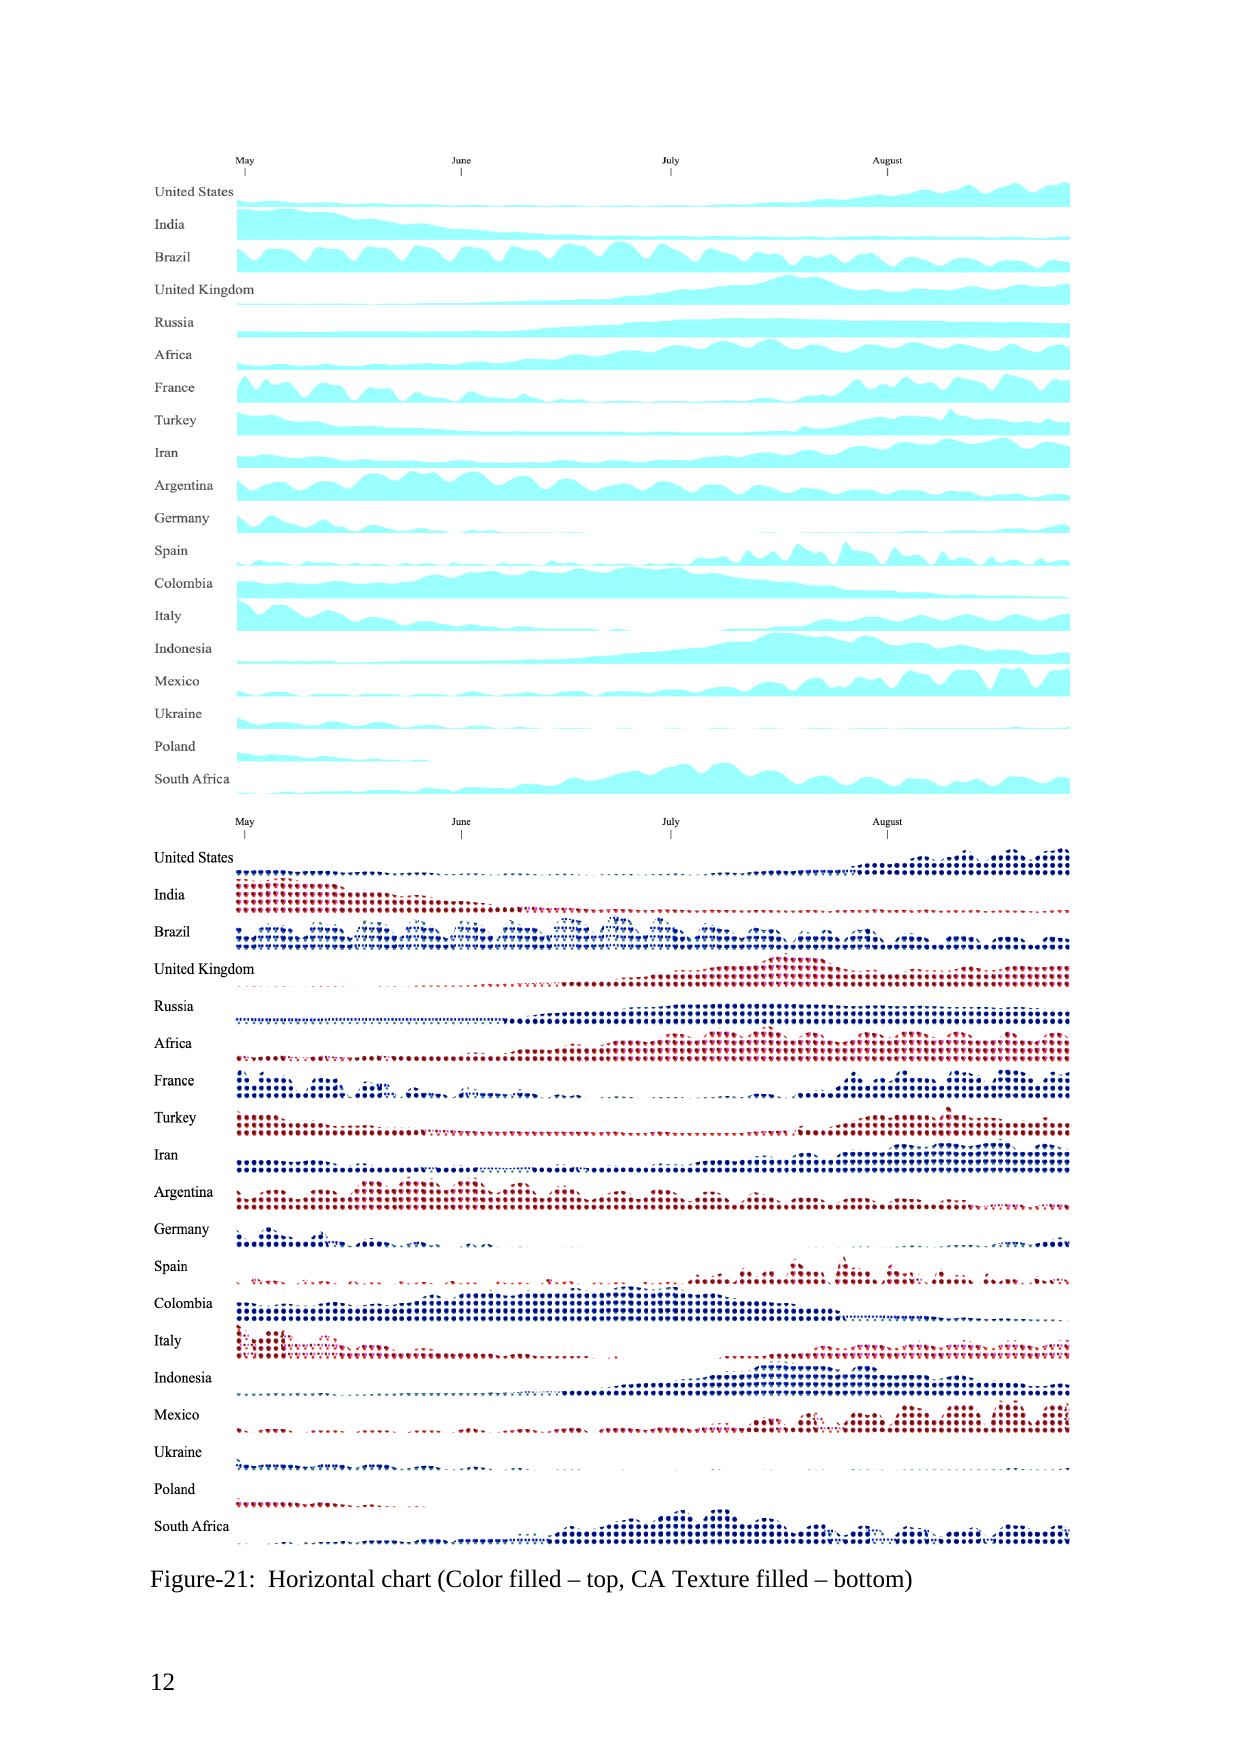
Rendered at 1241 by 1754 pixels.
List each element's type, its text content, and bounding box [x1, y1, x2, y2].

text Figure-21: Horizontal chart (Color filled – top, CA Texture filled – bottom) [150, 1564, 1090, 1593]
picture [150, 811, 1070, 1550]
picture [150, 150, 1070, 798]
